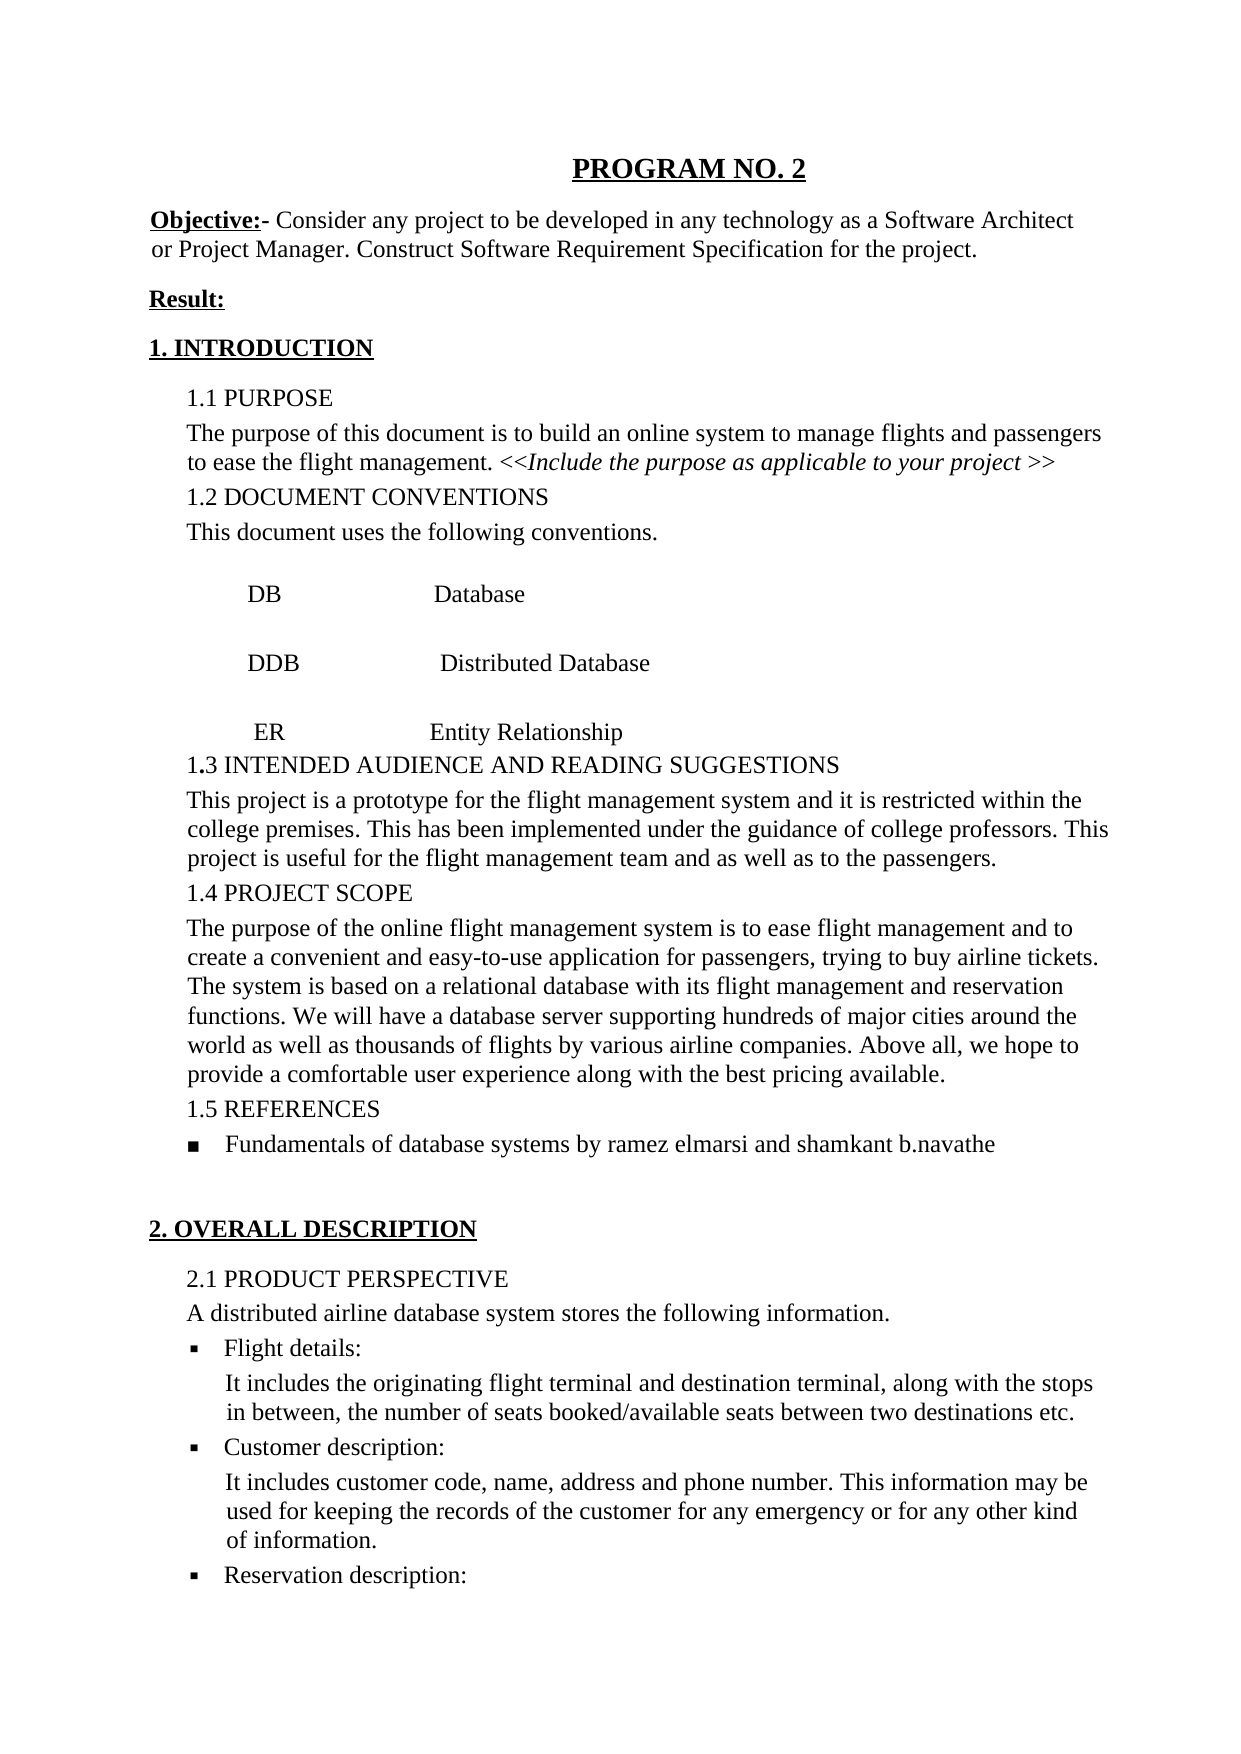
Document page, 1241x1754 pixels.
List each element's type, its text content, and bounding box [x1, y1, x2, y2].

text 1.4 PROJECT SCOPE [186, 878, 1225, 907]
table_header DB [172, 579, 396, 629]
text This document uses the following conventions. [186, 517, 1225, 545]
table_cell DDB [172, 629, 396, 700]
table_cell Distributed Database [396, 629, 656, 700]
list Customer description: [186, 1432, 1225, 1461]
subtitle Result: [148, 284, 1228, 313]
table_cell Entity Relationship [396, 700, 656, 750]
text ▪ Fundamentals of database systems by ramez elmarsi and shamkant b.navathe [186, 1129, 1225, 1158]
text 2.1 PRODUCT PERSPECTIVE [186, 1264, 1225, 1292]
table_cell ER [172, 700, 396, 750]
list Flight details: [186, 1333, 1225, 1362]
list Reservation description: [186, 1560, 1225, 1589]
text Objective:- Consider any project to be developed in any technology as a Software Architect or Project Manager. Construct Software Requirement Specification for the project. [150, 205, 1101, 263]
subtitle 2. OVERALL DESCRIPTION [148, 1214, 1228, 1243]
text This project is a prototype for the flight management system and it is restricted within the college premises. This has been implemented under the guidance of college professors. This project is useful for the flight management team and as well as to the passengers. [186, 785, 1109, 872]
table_header Database [396, 579, 656, 629]
text 1.5 REFERENCES [186, 1094, 1225, 1123]
text A distributed airline database system stores the following information. [186, 1298, 1225, 1327]
subtitle 1. INTRODUCTION [148, 333, 1228, 362]
text 1.3 INTENDED AUDIENCE AND READING SUGGESTIONS [186, 750, 1225, 779]
text It includes the originating flight terminal and destination terminal, along with the stops in between, the number of seats booked/available seats between two destinations etc. [225, 1368, 1097, 1426]
text The purpose of the online flight management system is to ease flight management and to create a convenient and easy-to-use application for passengers, trying to buy airline tickets. The system is based on a relational database with its flight management and reservation functions. We will have a database server supporting hundreds of major cities around the world as well as thousands of flights by various airline companies. Above all, we hope to provide a comfortable user experience along with the best pricing available. [186, 913, 1099, 1088]
text 1.1 PURPOSE [186, 383, 1225, 412]
text It includes customer code, name, address and phone number. This information may be used for keeping the records of the customer for any emergency or for any other kind of information. [225, 1467, 1103, 1554]
text 1.2 DOCUMENT CONVENTIONS [186, 482, 1225, 511]
text PROGRAM NO. 2 [150, 151, 1228, 184]
text The purpose of this document is to build an online system to manage flights and passengers to ease the flight management. <<Include the purpose as applicable to your project >> [186, 418, 1103, 476]
